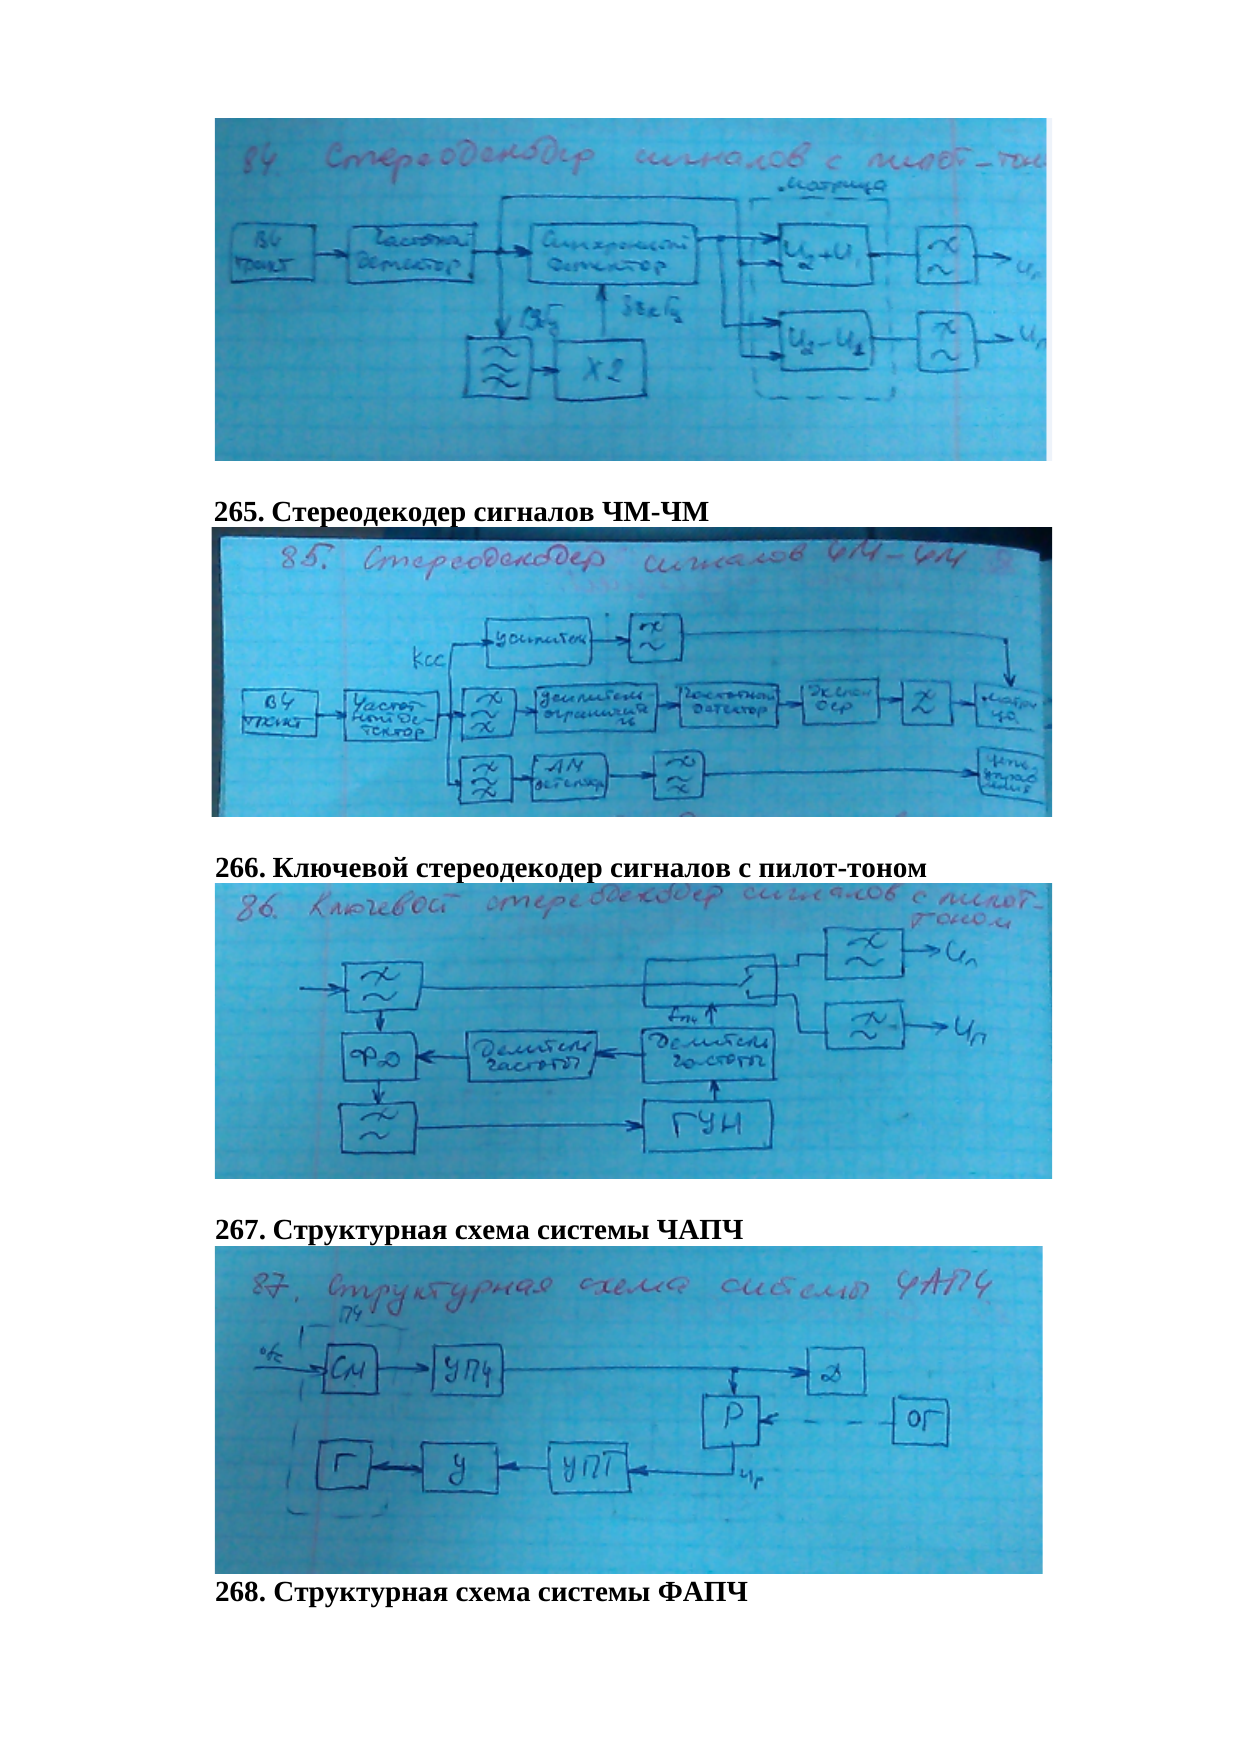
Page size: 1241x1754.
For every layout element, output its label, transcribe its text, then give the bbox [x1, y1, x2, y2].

picture [214, 883, 1053, 1179]
picture [211, 527, 1053, 817]
text 266. Ключевой стереодекодер сигналов с пилот-тоном [215, 850, 1152, 883]
text 265. Стереодекодер сигналов ЧМ-ЧМ [177, 494, 1152, 527]
picture [214, 1246, 1043, 1574]
picture [214, 118, 1053, 461]
text 267. Структурная схема системы ЧАПЧ [215, 1212, 1152, 1246]
text 268. Структурная схема системы ФАПЧ [215, 1574, 1152, 1608]
